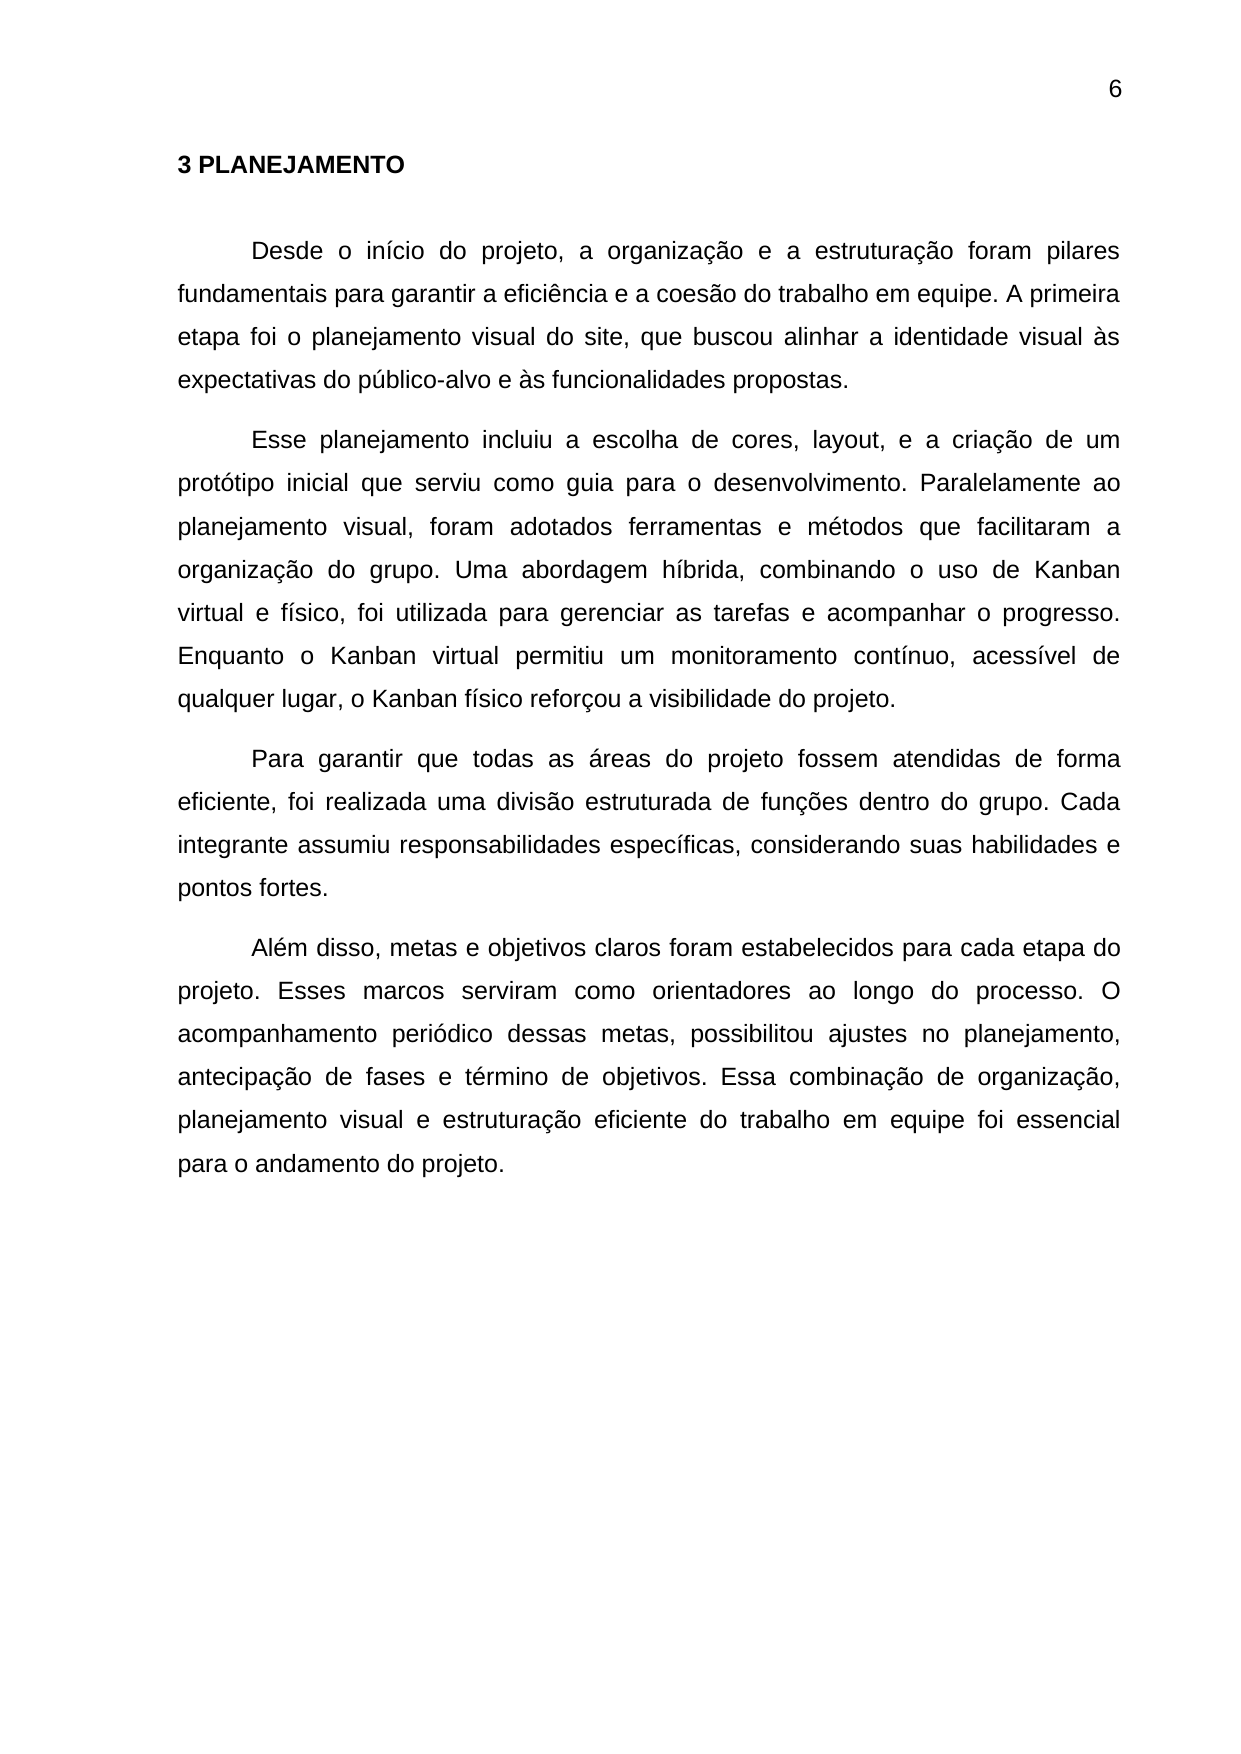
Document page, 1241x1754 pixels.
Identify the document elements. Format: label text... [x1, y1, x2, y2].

text Para garantir que todas as áreas do projeto fossem atendidas de forma eficiente, foi realizada uma divisão estruturada de funções dentro do grupo. Cada integrante assumiu responsabilidades específicas, considerando suas habilidades e pontos fortes. [177, 744, 1122, 902]
text Esse planejamento incluiu a escolha de cores, layout, e a criação de um protótipo inicial que serviu como guia para o desenvolvimento. Paralelamente ao planejamento visual, foram adotados ferramentas e métodos que facilitaram a organização do grupo. Uma abordagem híbrida, combinando o uso de Kanban virtual e físico, foi utilizada para gerenciar as tarefas e acompanhar o progresso. Enquanto o Kanban virtual permitiu um monitoramento contínuo, acessível de qualquer lugar, o Kanban físico reforçou a visibilidade do projeto. [177, 425, 1122, 713]
text Desde o início do projeto, a organização e a estruturação foram pilares fundamentais para garantir a eficiência e a coesão do trabalho em equipe. A primeira etapa foi o planejamento visual do site, que buscou alinhar a identidade visual às expectativas do público-alvo e às funcionalidades propostas. [177, 236, 1122, 394]
subtitle 3 PLANEJAMENTO [177, 150, 1122, 178]
text Além disso, metas e objetivos claros foram estabelecidos para cada etapa do projeto. Esses marcos serviram como orientadores ao longo do processo. O acompanhamento periódico dessas metas, possibilitou ajustes no planejamento, antecipação de fases e término de objetivos. Essa combinação de organização, planejamento visual e estruturação eficiente do trabalho em equipe foi essencial para o andamento do projeto. [177, 933, 1122, 1177]
